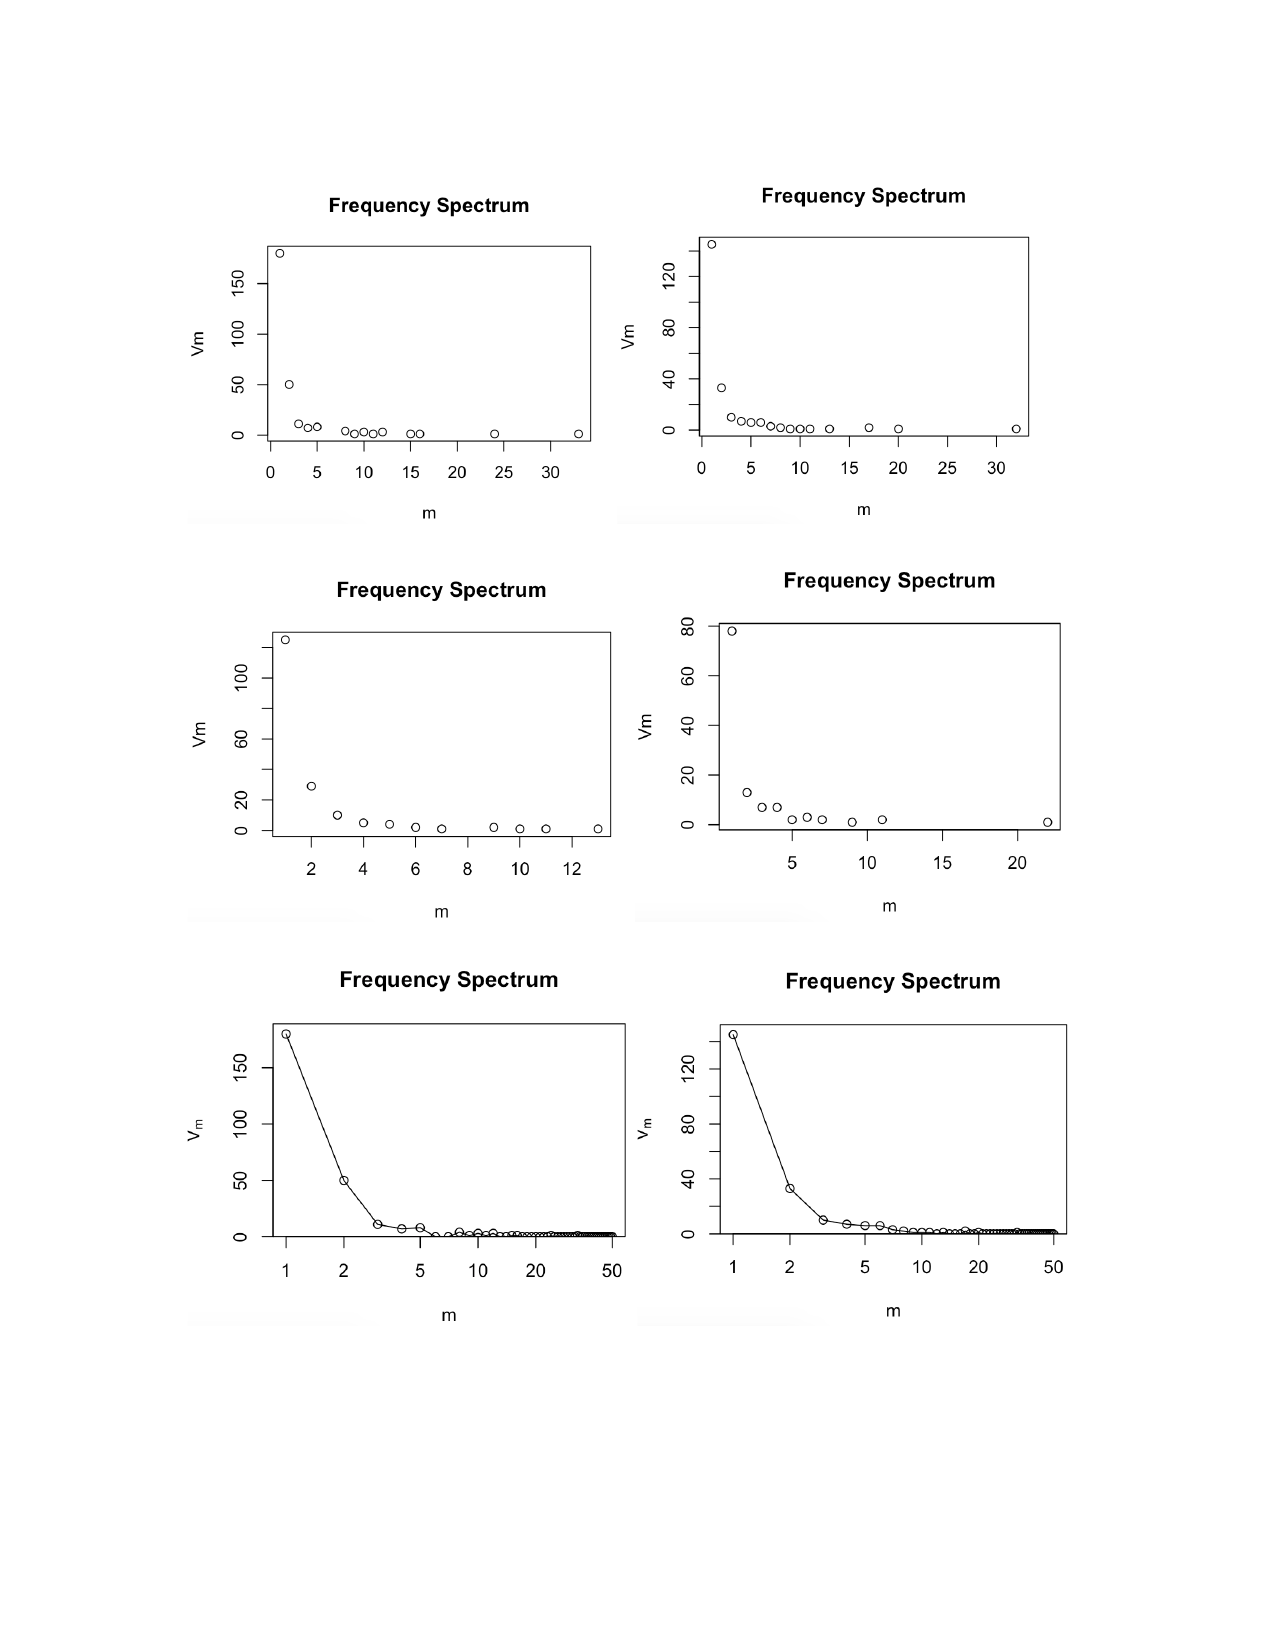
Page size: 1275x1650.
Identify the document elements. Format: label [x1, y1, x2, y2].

picture [187, 560, 1077, 922]
picture [187, 957, 1088, 1326]
picture [187, 164, 1050, 524]
